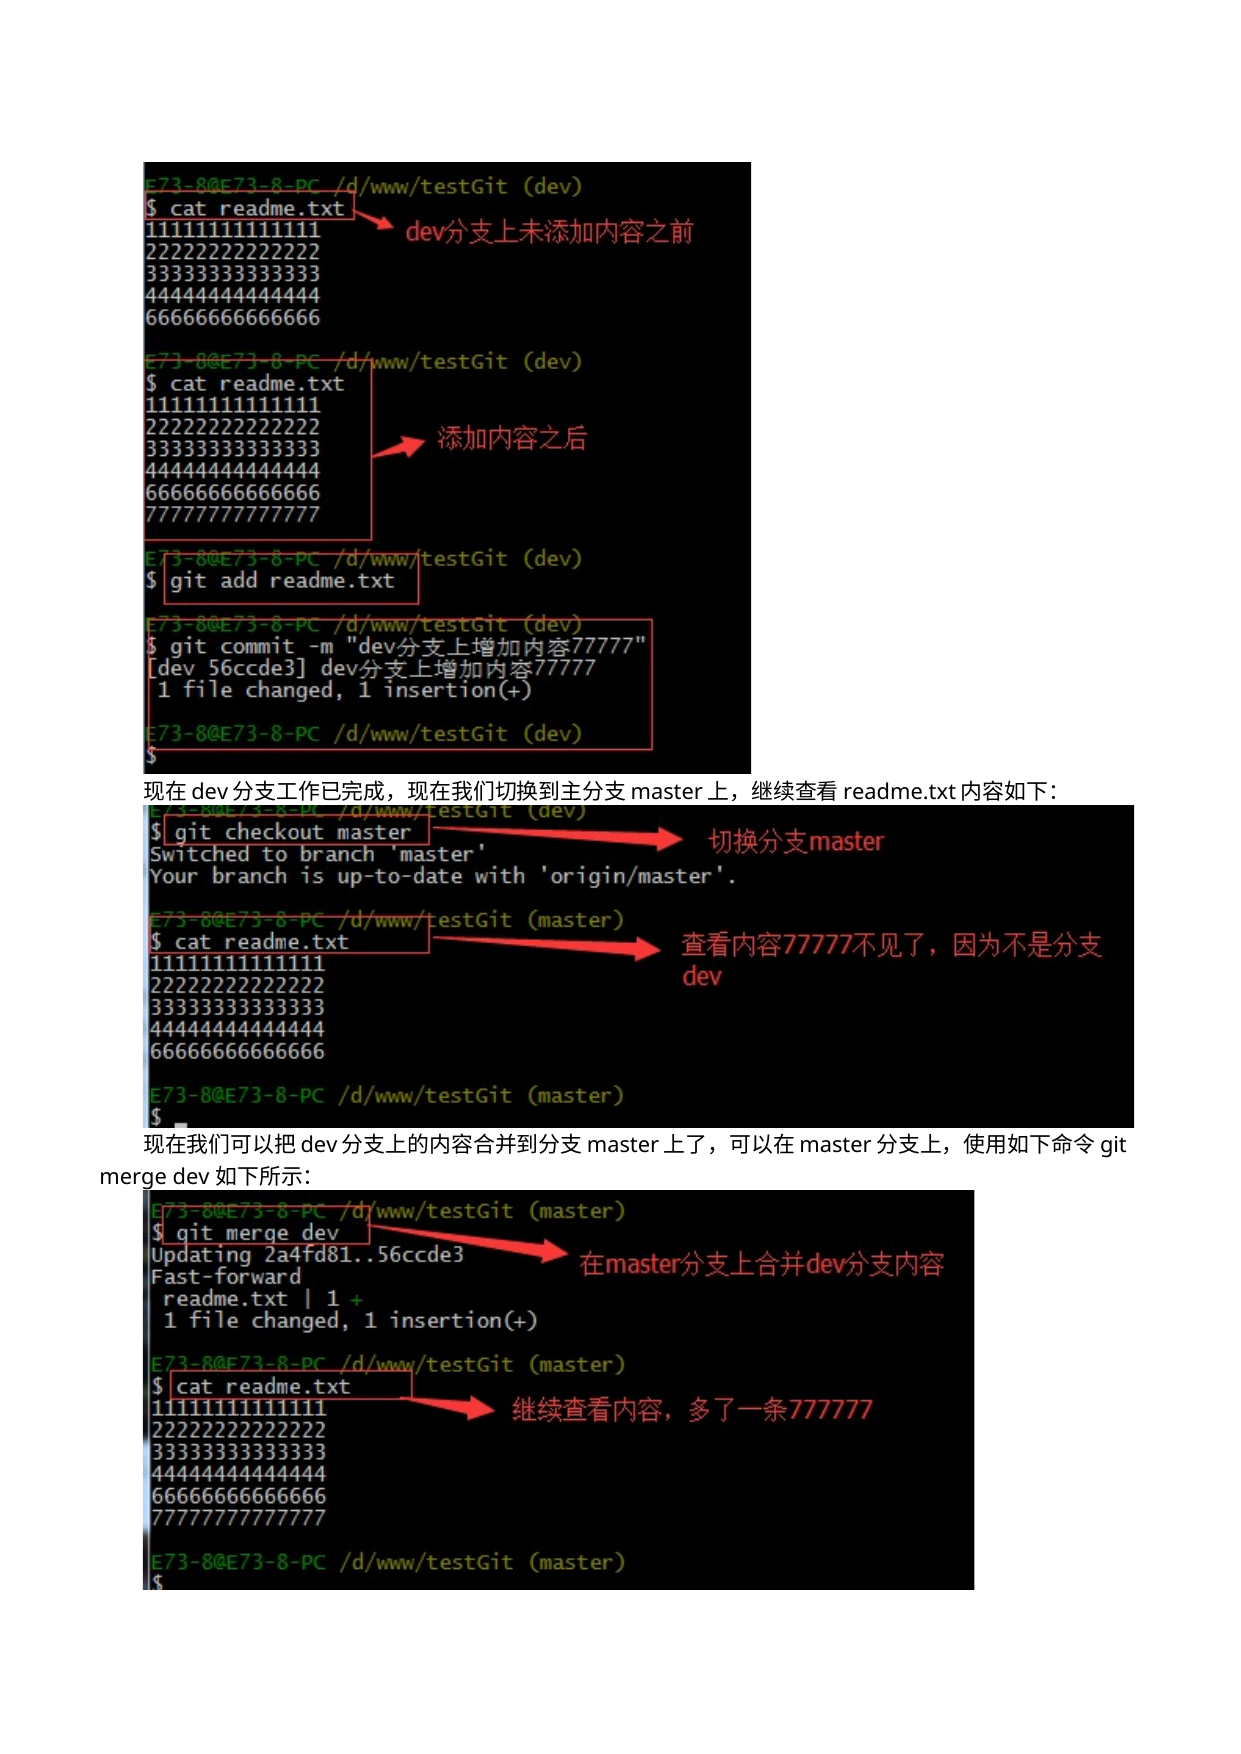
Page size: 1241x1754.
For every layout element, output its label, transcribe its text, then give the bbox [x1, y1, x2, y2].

picture [142, 162, 752, 774]
text 现在我们可以把dev分支上的内容合并到分支master上了，可以在master分支上，使用如下命令 git merge dev 如下所示： [99, 1127, 1147, 1191]
text 现在dev分支工作已完成，现在我们切换到主分支master上，继续查看readme.txt内容如下： [99, 774, 1147, 806]
picture [142, 1190, 975, 1590]
picture [142, 805, 1135, 1128]
